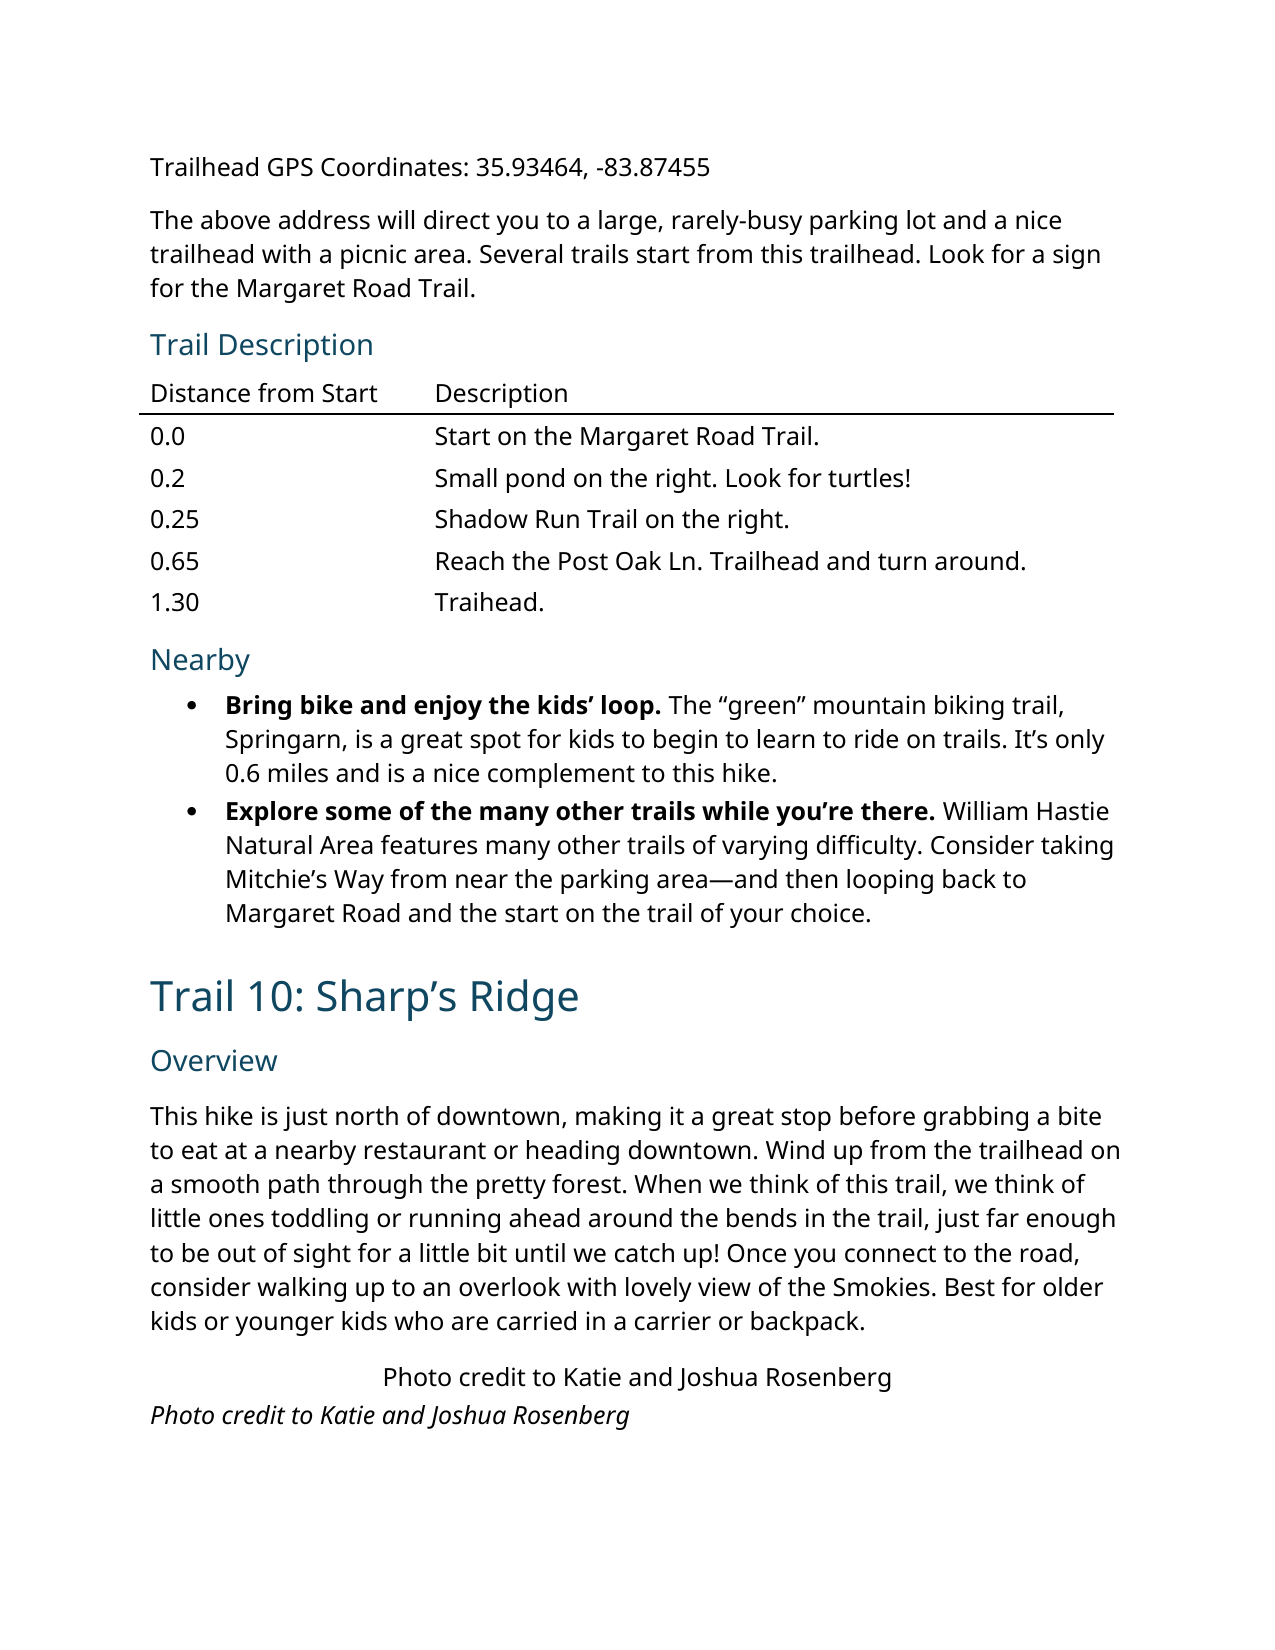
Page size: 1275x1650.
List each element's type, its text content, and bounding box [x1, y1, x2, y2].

table_cell 0.65 [139, 540, 423, 581]
table_cell Traihead. [423, 581, 1114, 623]
text Trailhead GPS Coordinates: 35.93464, -83.87455 [150, 150, 1125, 184]
table_header Description [423, 372, 1114, 413]
list Explore some of the many other trails while you’re there. William Hastie Natural Area features many other trails of varying difficulty. Consider taking Mitchie’s Way from near the parking area—and then looping back to Margaret Road and the start on the trail of your choice. [187, 793, 1125, 929]
list Bring bike and enjoy the kids’ loop. The “green” mountain biking trail, Springarn, is a great spot for kids to begin to learn to ride on trails. It’s only 0.6 miles and is a nice complement to this hike. [187, 687, 1125, 789]
table_cell Reach the Post Oak Ln. Trailhead and turn around. [423, 540, 1114, 581]
subtitle Trail Description [150, 324, 1125, 363]
text Photo credit to Katie and Joshua Rosenberg [150, 1398, 1125, 1432]
table_header Photo credit to Katie and Joshua Rosenberg [225, 1356, 1050, 1398]
table_cell 0.2 [139, 456, 423, 498]
table_cell 0.0 [139, 415, 423, 456]
text This hike is just north of downtown, making it a great stop before grabbing a bite to eat at a nearby restaurant or heading downtown. Wind up from the trailhead on a smooth path through the pretty forest. When we think of this trail, we think of little ones toddling or running ahead around the bends in the trail, just far enough to be out of sight for a little bit until we catch up! Once you connect to the road, consider walking up to an overlook with lovely view of the Smokies. Best for older kids or younger kids who are carried in a carrier or backpack. [150, 1099, 1125, 1337]
subtitle Overview [150, 1041, 1125, 1080]
table_cell 1.30 [139, 581, 423, 623]
table_header Distance from Start [139, 372, 423, 413]
table_cell Small pond on the right. Look for turtles! [423, 456, 1114, 498]
subtitle Trail 10: Sharp’s Ridge [150, 967, 1125, 1024]
table_cell Start on the Margaret Road Trail. [423, 415, 1114, 456]
table_cell 0.25 [139, 498, 423, 539]
text The above address will direct you to a large, rarely-busy parking lot and a nice trailhead with a picnic area. Several trails start from this trailhead. Look for a sign for the Margaret Road Trail. [150, 203, 1125, 305]
subtitle Nearby [150, 639, 1125, 679]
table_cell Shadow Run Trail on the right. [423, 498, 1114, 539]
